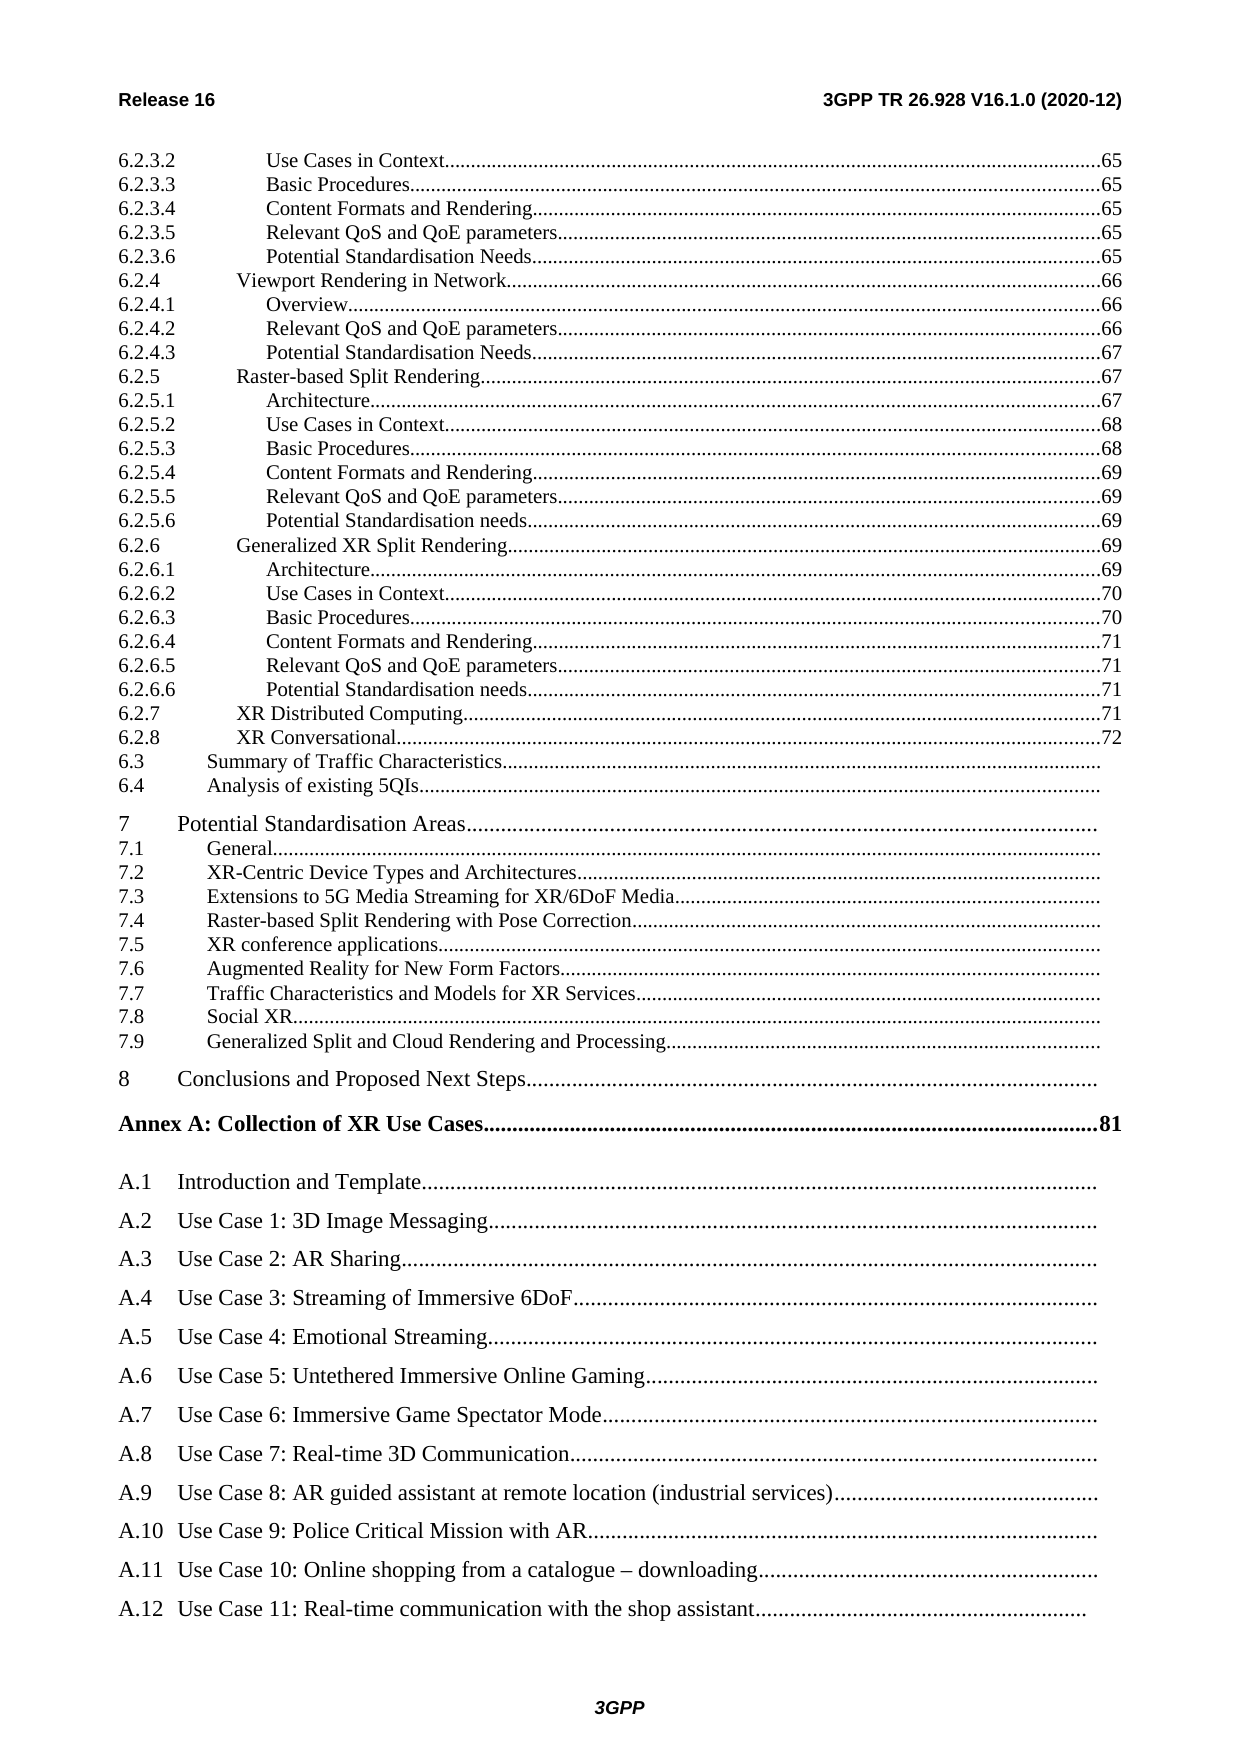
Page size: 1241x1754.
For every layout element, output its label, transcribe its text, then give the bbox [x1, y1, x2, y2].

text 7.1 General 76 [118, 836, 1078, 860]
text 7.7 Traffic Characteristics and Models for XR Services 78 [118, 980, 1078, 1004]
text 7.2 XR-Centric Device Types and Architectures 76 [118, 860, 1078, 884]
text 6.2.3.3 Basic Procedures 65 [118, 172, 1122, 196]
text 7 Potential Standardisation Areas 76 [118, 810, 1078, 836]
text 7.9 Generalized Split and Cloud Rendering and Processing 79 [118, 1028, 1078, 1053]
text A.6 Use Case 5: Untethered Immersive Online Gaming 89 [118, 1362, 1078, 1388]
text A.2 Use Case 1: 3D Image Messaging 84 [118, 1207, 1078, 1233]
text A.8 Use Case 7: Real-time 3D Communication 94 [118, 1440, 1078, 1466]
text 6.3 Summary of Traffic Characteristics 74 [118, 749, 1078, 773]
text 6.2.3.5 Relevant QoS and QoE parameters 65 [118, 220, 1122, 244]
text 6.2.3.4 Content Formats and Rendering 65 [118, 196, 1122, 220]
text 6.2.6.6 Potential Standardisation needs 71 [118, 677, 1122, 701]
text 6.2.3.6 Potential Standardisation Needs 65 [118, 244, 1122, 268]
text 7.6 Augmented Reality for New Form Factors 77 [118, 956, 1078, 980]
text 6.2.4.3 Potential Standardisation Needs 67 [118, 340, 1122, 364]
text 7.5 XR conference applications 77 [118, 932, 1078, 956]
text 6.2.5 Raster-based Split Rendering 67 [118, 364, 1122, 388]
text 7.8 Social XR 78 [118, 1004, 1078, 1028]
text 6.2.6.4 Content Formats and Rendering 71 [118, 629, 1122, 653]
text A.12 Use Case 11: Real-time communication with the shop assistant 100 [118, 1595, 1078, 1622]
text 6.2.6.2 Use Cases in Context 70 [118, 581, 1122, 605]
text 6.2.5.1 Architecture 67 [118, 388, 1122, 412]
text 6.2.5.6 Potential Standardisation needs 69 [118, 508, 1122, 532]
text 6.2.6.1 Architecture 69 [118, 557, 1122, 581]
text A.3 Use Case 2: AR Sharing 85 [118, 1246, 1078, 1272]
text 8 Conclusions and Proposed Next Steps 79 [118, 1065, 1078, 1091]
text 7.4 Raster-based Split Rendering with Pose Correction 76 [118, 908, 1078, 932]
text 6.2.3.2 Use Cases in Context 65 [118, 147, 1122, 172]
text A.11 Use Case 10: Online shopping from a catalogue – downloading 99 [118, 1556, 1078, 1583]
text 6.2.4.2 Relevant QoS and QoE parameters 66 [118, 316, 1122, 340]
text 6.2.4.1 Overview 66 [118, 292, 1122, 316]
text 6.2.5.5 Relevant QoS and QoE parameters 69 [118, 484, 1122, 508]
text A.7 Use Case 6: Immersive Game Spectator Mode 92 [118, 1401, 1078, 1427]
text 6.2.5.4 Content Formats and Rendering 69 [118, 460, 1122, 484]
text 6.2.7 XR Distributed Computing 71 [118, 701, 1122, 725]
text A.10 Use Case 9: Police Critical Mission with AR 97 [118, 1517, 1078, 1544]
text 6.2.6.3 Basic Procedures 70 [118, 605, 1122, 629]
text 6.2.5.2 Use Cases in Context 68 [118, 412, 1122, 436]
text 6.2.5.3 Basic Procedures 68 [118, 436, 1122, 460]
text Annex A: Collection of XR Use Cases 81 [118, 1110, 1122, 1137]
text A.9 Use Case 8: AR guided assistant at remote location (industrial services) 95 [118, 1479, 1078, 1505]
text A.5 Use Case 4: Emotional Streaming 88 [118, 1323, 1078, 1349]
text A.4 Use Case 3: Streaming of Immersive 6DoF 86 [118, 1284, 1078, 1311]
text 6.2.8 XR Conversational 72 [118, 725, 1122, 749]
text 6.4 Analysis of existing 5QIs 75 [118, 773, 1078, 797]
text 6.2.6 Generalized XR Split Rendering 69 [118, 532, 1122, 557]
text 7.3 Extensions to 5G Media Streaming for XR/6DoF Media 76 [118, 884, 1078, 908]
text 6.2.4 Viewport Rendering in Network 66 [118, 268, 1122, 292]
text A.1 Introduction and Template 81 [118, 1168, 1078, 1194]
text 6.2.6.5 Relevant QoS and QoE parameters 71 [118, 653, 1122, 677]
